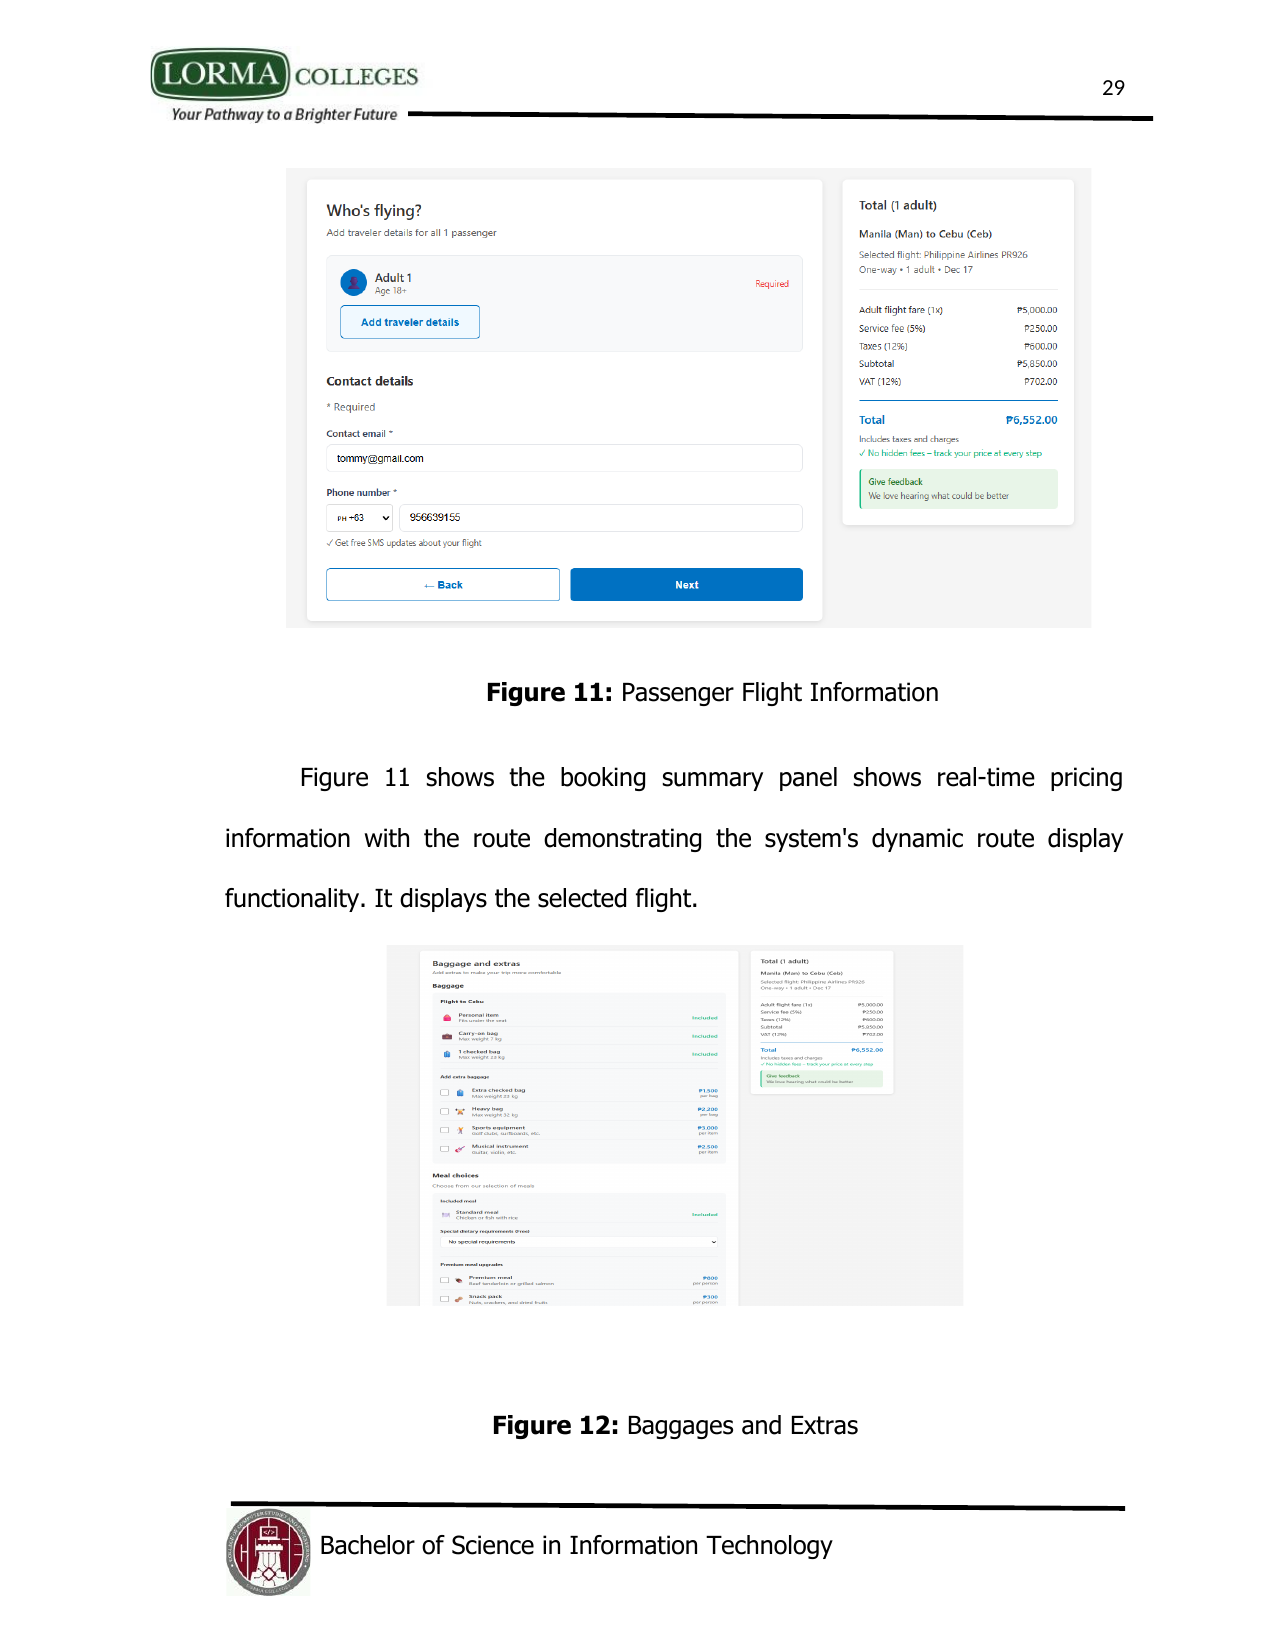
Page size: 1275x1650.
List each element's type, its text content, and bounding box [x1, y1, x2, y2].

picture [150, 46, 462, 124]
picture [386, 945, 964, 1306]
text Figure 11 shows the booking summary panel shows real-time pricing information with the route demonstrating the system's dynamic route display functionality. It displays the selected flight. [225, 762, 1125, 913]
picture [226, 1508, 311, 1596]
picture [286, 168, 1092, 628]
